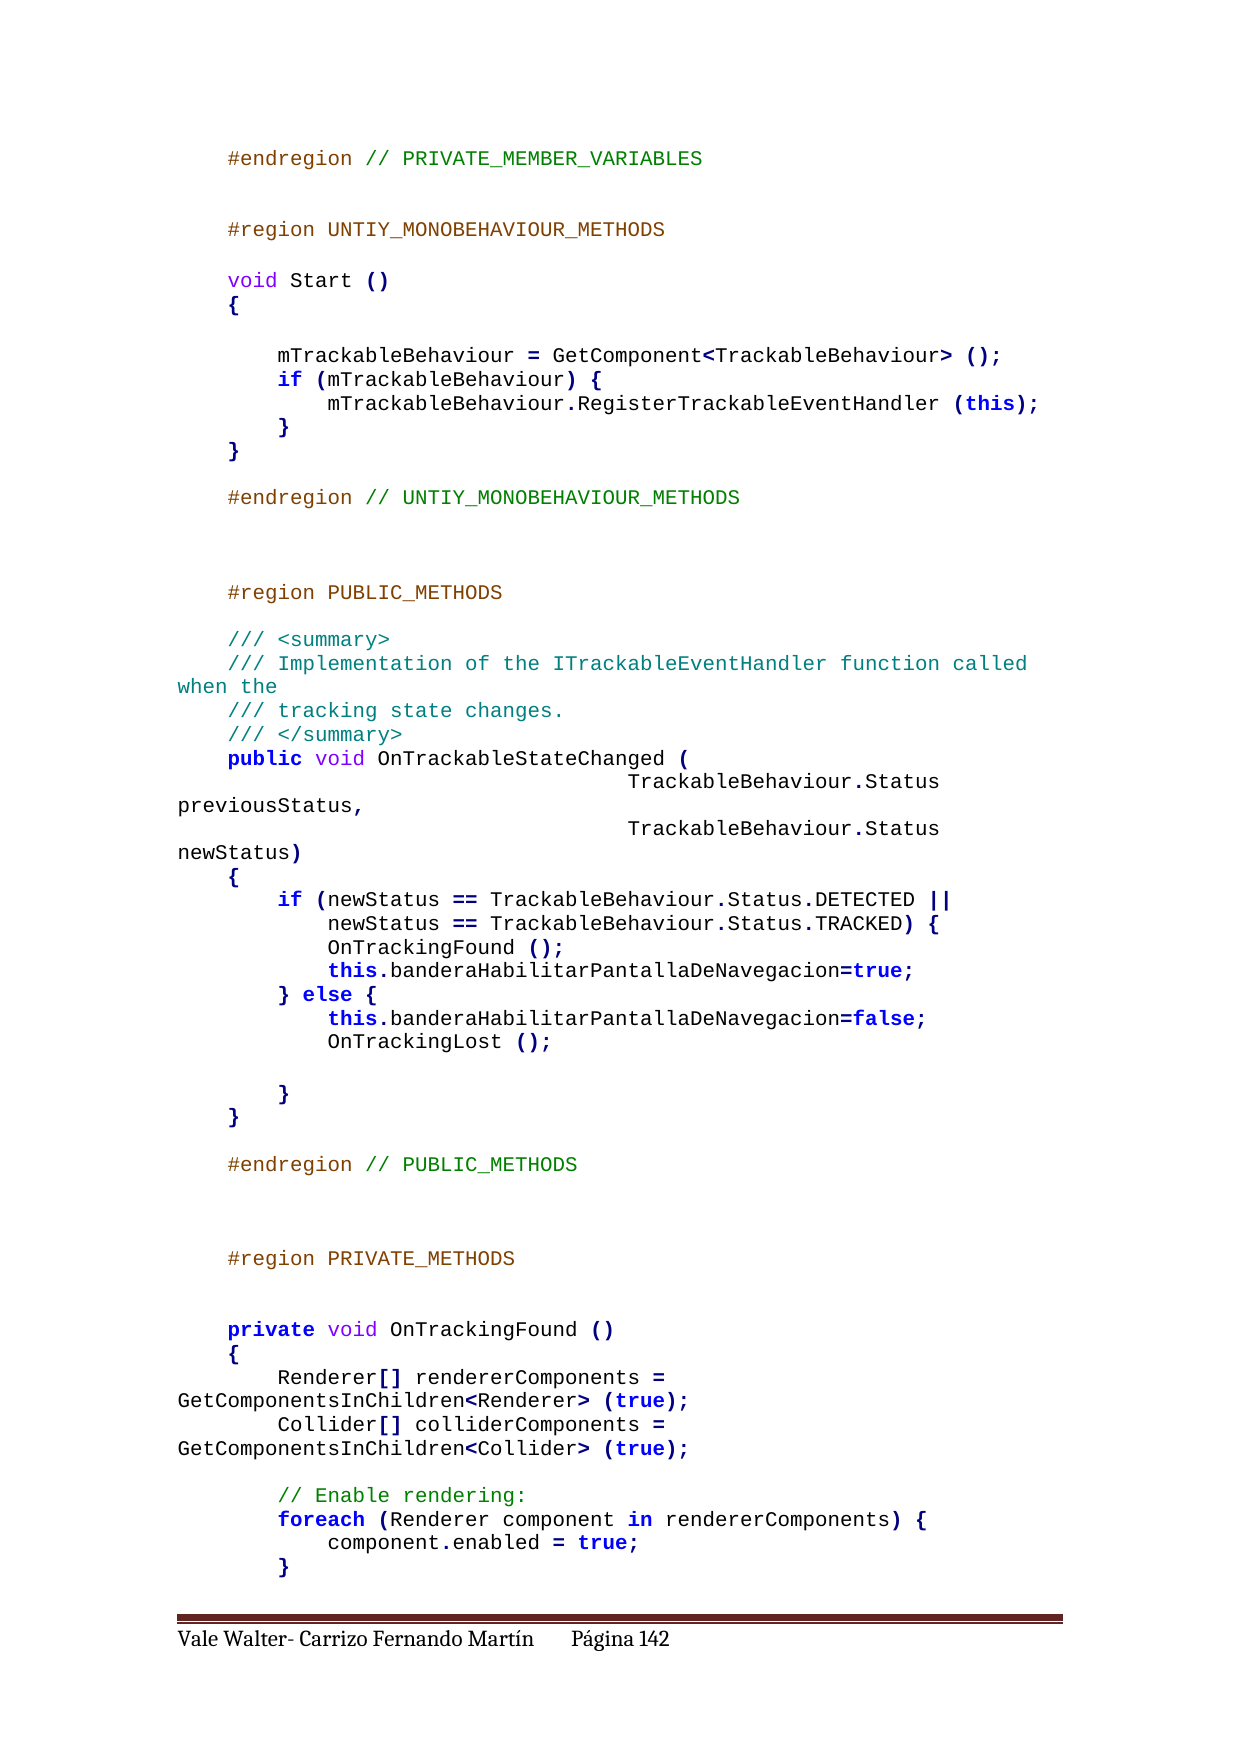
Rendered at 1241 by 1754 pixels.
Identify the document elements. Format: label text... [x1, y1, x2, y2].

text if (newStatus == TrackableBehaviour.Status.DETECTED || [177, 889, 1063, 913]
text #endregion // PUBLIC_METHODS [177, 1154, 1063, 1177]
text { [177, 1343, 1063, 1367]
text Collider[] colliderComponents = GetComponentsInChildren<Collider> (true); [177, 1414, 1063, 1461]
text public void OnTrackableStateChanged ( [177, 747, 1063, 771]
text /// tracking state changes. [177, 700, 1063, 724]
text mTrackableBehaviour = GetComponent<TrackableBehaviour> (); [177, 346, 1063, 369]
text { [177, 294, 1063, 317]
text } [177, 1107, 1063, 1130]
text } else { [177, 984, 1063, 1008]
text this.banderaHabilitarPantallaDeNavegacion=false; [177, 1008, 1063, 1031]
text TrackableBehaviour.Status newStatus) [177, 818, 1063, 866]
text void Start () [177, 270, 1063, 294]
text #region PUBLIC_METHODS [177, 582, 1063, 606]
text // Enable rendering: [177, 1485, 1063, 1508]
text /// </summary> [177, 724, 1063, 747]
text OnTrackingLost (); [177, 1031, 1063, 1055]
text } [177, 416, 1063, 440]
text #endregion // UNTIY_MONOBEHAVIOUR_METHODS [177, 487, 1063, 511]
text } [177, 1556, 1063, 1579]
text /// Implementation of the ITrackableEventHandler function called when the [177, 653, 1063, 700]
text #region UNTIY_MONOBEHAVIOUR_METHODS [177, 218, 1063, 242]
text /// <summary> [177, 629, 1063, 653]
text private void OnTrackingFound () [177, 1319, 1063, 1343]
text mTrackableBehaviour.RegisterTrackableEventHandler (this); [177, 393, 1063, 416]
text { [177, 866, 1063, 889]
text OnTrackingFound (); [177, 937, 1063, 960]
text #endregion // PRIVATE_MEMBER_VARIABLES [177, 148, 1063, 171]
text } [177, 1083, 1063, 1107]
text foreach (Renderer component in rendererComponents) { [177, 1508, 1063, 1532]
text Renderer[] rendererComponents = GetComponentsInChildren<Renderer> (true); [177, 1367, 1063, 1414]
text this.banderaHabilitarPantallaDeNavegacion=true; [177, 960, 1063, 984]
text newStatus == TrackableBehaviour.Status.TRACKED) { [177, 913, 1063, 937]
text component.enabled = true; [177, 1532, 1063, 1556]
text if (mTrackableBehaviour) { [177, 369, 1063, 393]
text TrackableBehaviour.Status previousStatus, [177, 771, 1063, 818]
text } [177, 440, 1063, 464]
text #region PRIVATE_METHODS [177, 1248, 1063, 1272]
